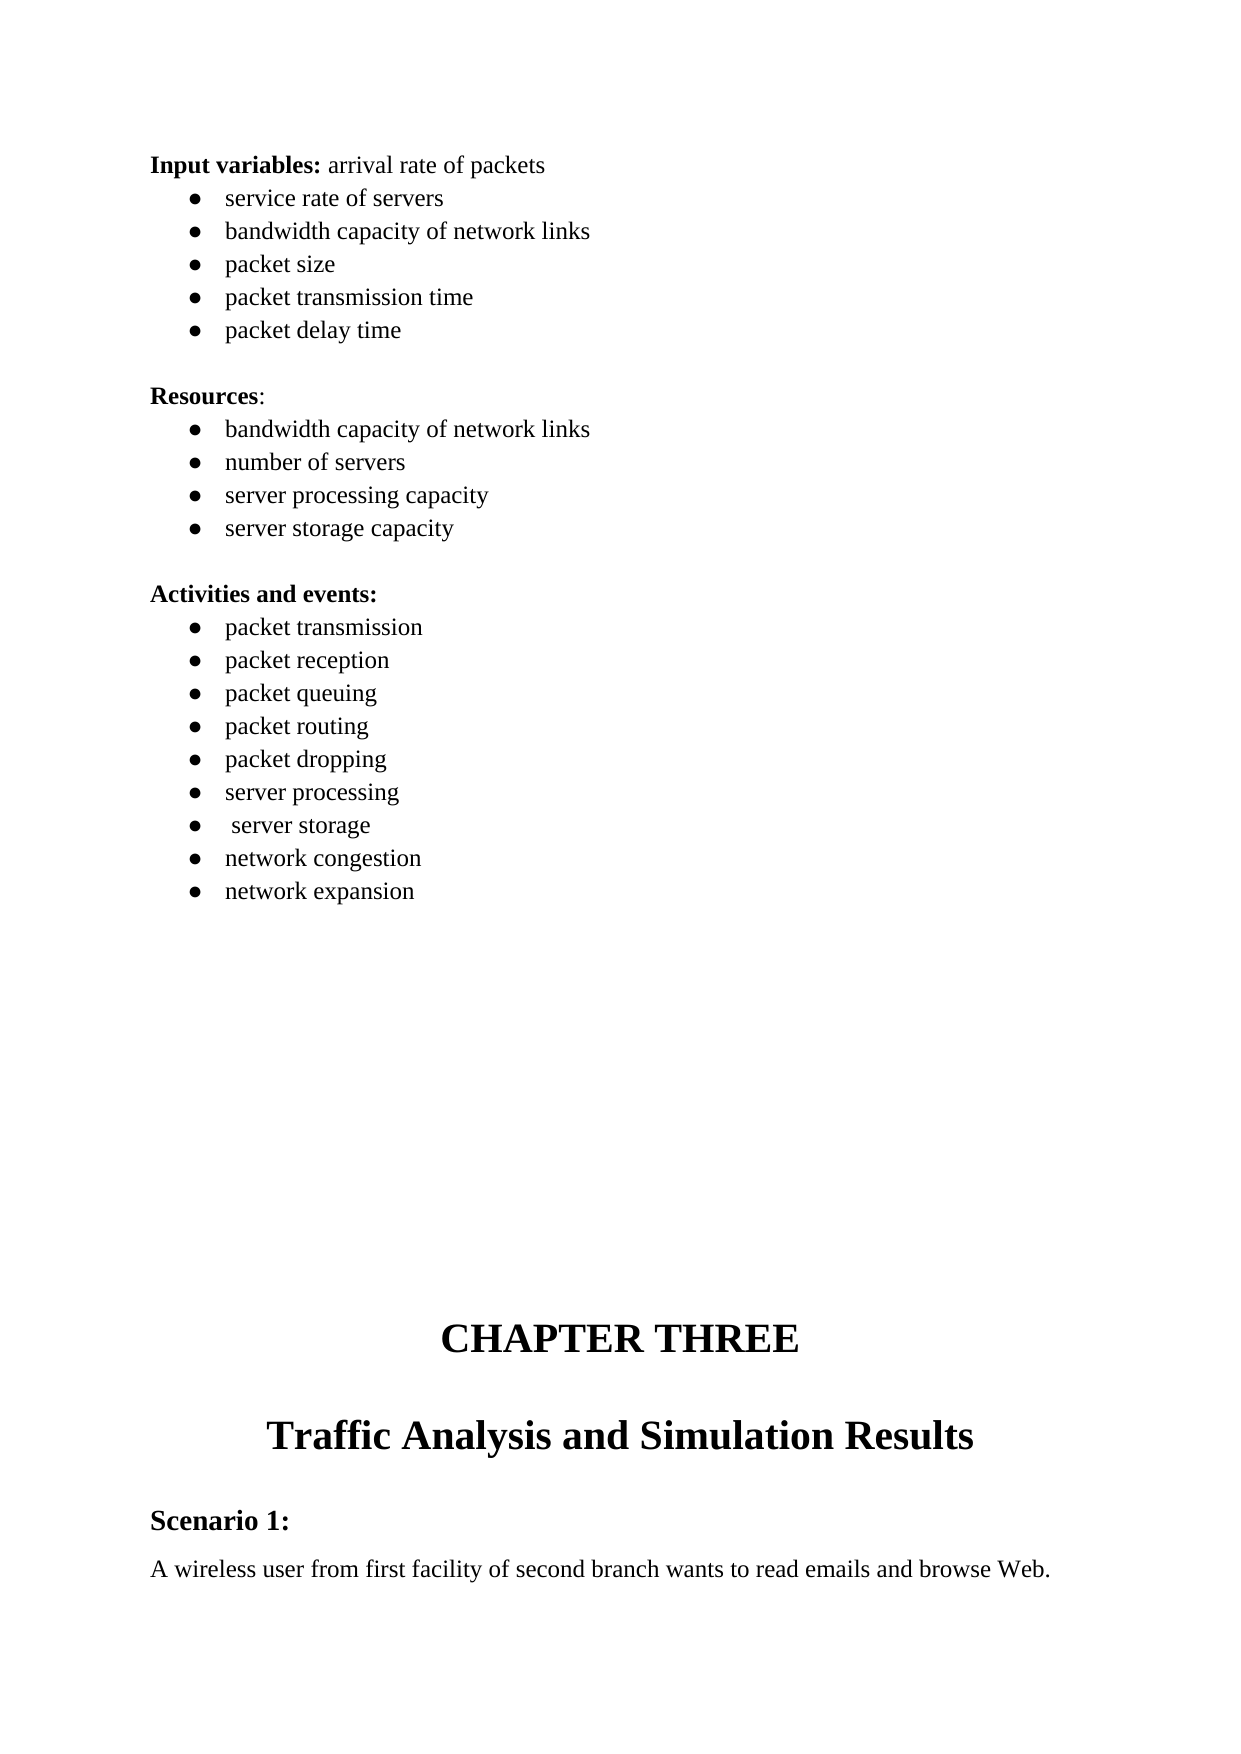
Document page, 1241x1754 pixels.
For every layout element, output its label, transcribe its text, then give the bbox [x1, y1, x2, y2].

list packet delay time [187, 315, 1090, 344]
list packet routing [187, 711, 1090, 740]
list network expansion [187, 876, 1090, 905]
list server storage [187, 810, 1090, 839]
text Activities and events: [150, 579, 1090, 608]
list packet size [187, 249, 1090, 278]
list bandwidth capacity of network links [187, 216, 1090, 245]
list server processing [187, 777, 1090, 806]
list service rate of servers [187, 183, 1090, 212]
text Input variables: arrival rate of packets [150, 150, 1090, 179]
list bandwidth capacity of network links [187, 414, 1090, 443]
text A wireless user from first facility of second branch wants to read emails and browse Web. [150, 1554, 1090, 1583]
list server processing capacity [187, 480, 1090, 509]
list packet reception [187, 645, 1090, 674]
list number of servers [187, 447, 1090, 476]
list server storage capacity [187, 513, 1090, 542]
list network congestion [187, 843, 1090, 872]
list packet transmission time [187, 282, 1090, 311]
list packet transmission [187, 612, 1090, 641]
subtitle Scenario 1: [150, 1503, 1090, 1537]
subtitle Traffic Analysis and Simulation Results [150, 1410, 1090, 1458]
list packet queuing [187, 678, 1090, 707]
subtitle CHAPTER THREE [150, 1314, 1090, 1362]
list packet dropping [187, 744, 1090, 773]
text Resources: [150, 381, 1090, 410]
